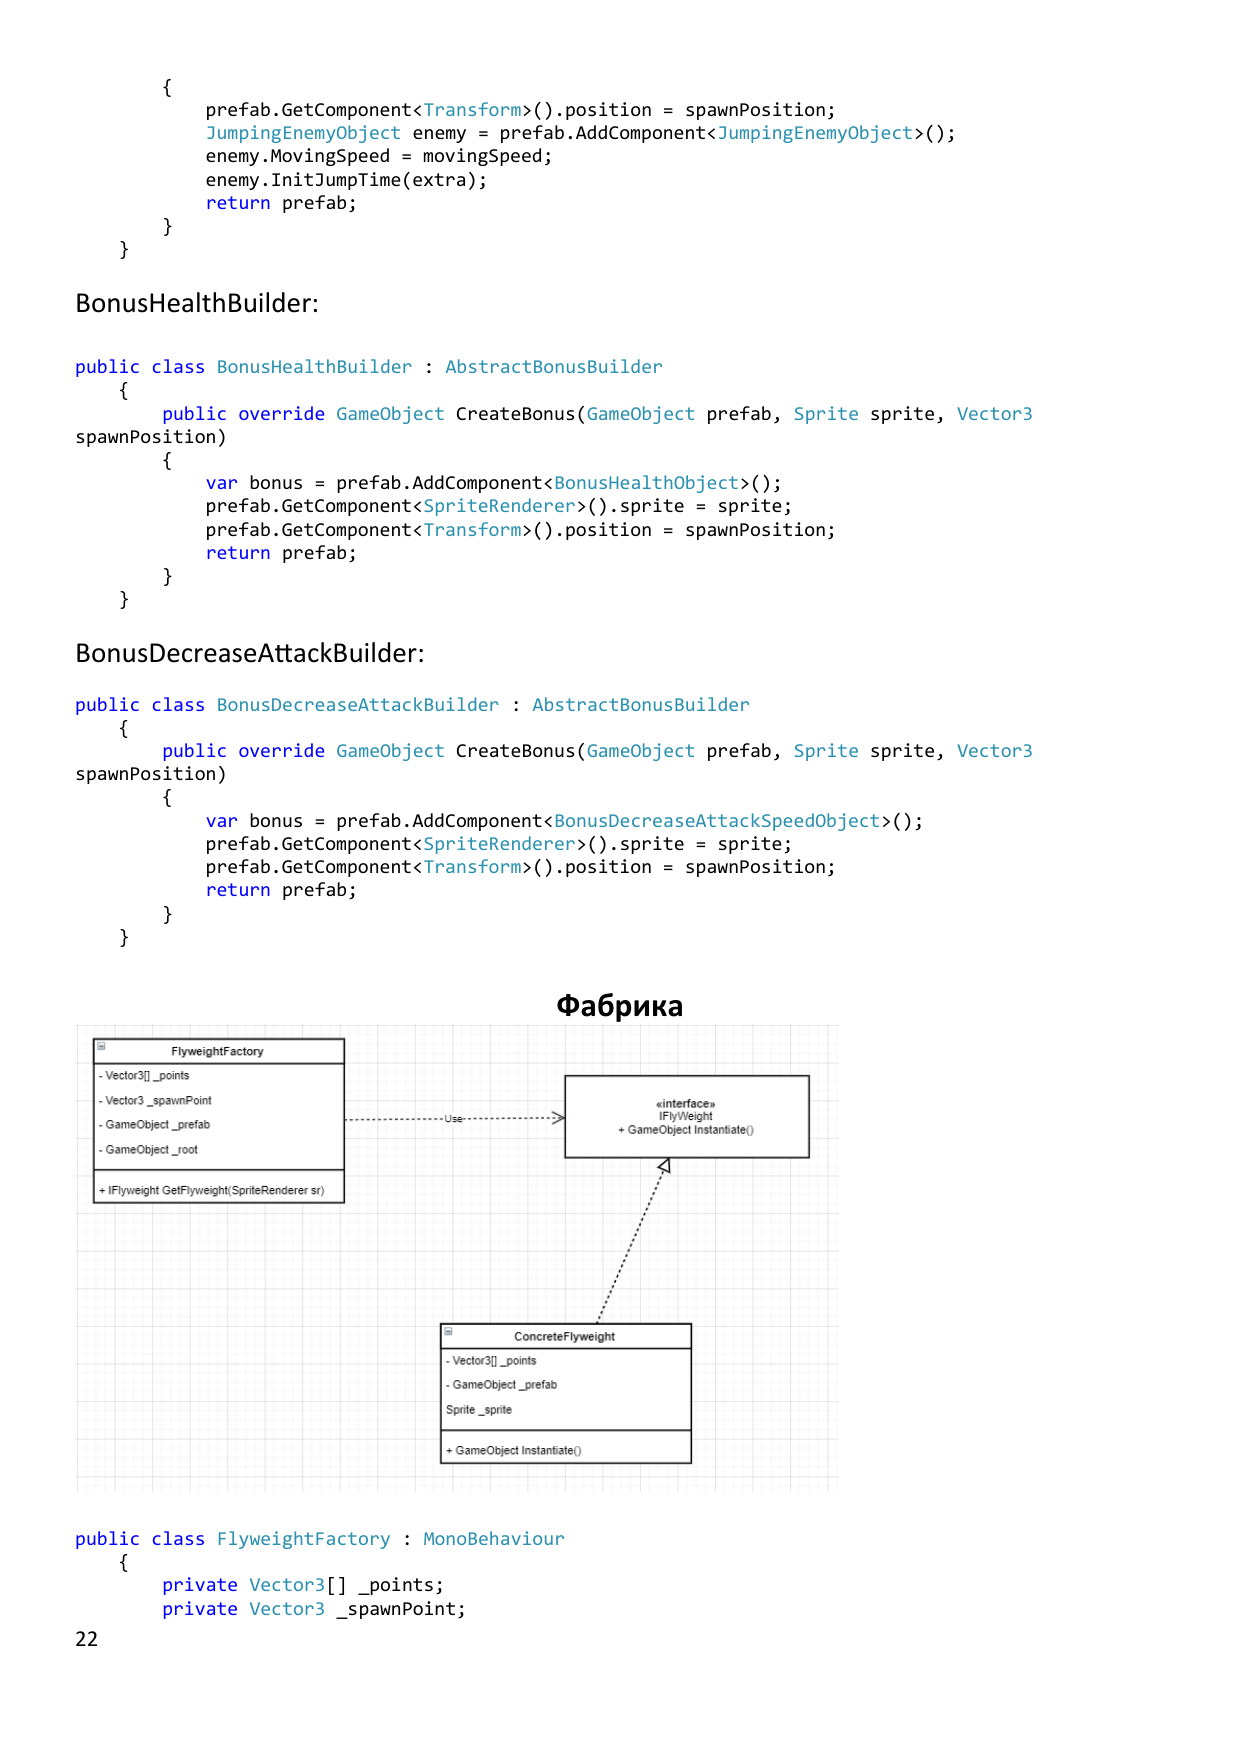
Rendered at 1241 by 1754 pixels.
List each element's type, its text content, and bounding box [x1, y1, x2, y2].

text enemy.MovingSpeed = movingSpeed; [75, 145, 1165, 168]
text private Vector3[] _points; [75, 1573, 1165, 1597]
text JumpingEnemyObject enemy = prefab.AddComponent<JumpingEnemyObject>(); [75, 121, 1165, 145]
text BonusHealthBuilder: [75, 284, 1165, 320]
text private Vector3 _spawnPoint; [75, 1597, 1165, 1620]
text prefab.GetComponent<SpriteRenderer>().sprite = sprite; [75, 832, 1165, 856]
text { [75, 716, 1165, 739]
text } [75, 214, 1165, 238]
text prefab.GetComponent<Transform>().position = spawnPosition; [75, 518, 1165, 541]
text } [75, 564, 1165, 588]
text public class BonusHealthBuilder : AbstractBonusBuilder [75, 355, 1165, 378]
text public class FlyweightFactory : MonoBehaviour [75, 1527, 1165, 1550]
text { [75, 378, 1165, 402]
text BonusDecreaseAttackBuilder: [75, 634, 1165, 670]
text return prefab; [75, 541, 1165, 564]
text prefab.GetComponent<SpriteRenderer>().sprite = sprite; [75, 495, 1165, 518]
text } [75, 925, 1165, 948]
text } [75, 238, 1165, 261]
text prefab.GetComponent<Transform>().position = spawnPosition; [75, 856, 1165, 879]
text { [75, 1550, 1165, 1573]
text Фабрика [75, 984, 1165, 1025]
text return prefab; [75, 879, 1165, 902]
text public override GameObject CreateBonus(GameObject prefab, Sprite sprite, Vector3 spawnPosition) [75, 402, 1165, 448]
text { [75, 75, 1165, 98]
text return prefab; [75, 191, 1165, 214]
text public override GameObject CreateBonus(GameObject prefab, Sprite sprite, Vector3 spawnPosition) [75, 739, 1165, 786]
text { [75, 448, 1165, 471]
text var bonus = prefab.AddComponent<BonusDecreaseAttackSpeedObject>(); [75, 809, 1165, 832]
text var bonus = prefab.AddComponent<BonusHealthObject>(); [75, 471, 1165, 495]
picture [75, 1024, 839, 1492]
text } [75, 588, 1165, 611]
text prefab.GetComponent<Transform>().position = spawnPosition; [75, 98, 1165, 121]
text public class BonusDecreaseAttackBuilder : AbstractBonusBuilder [75, 693, 1165, 716]
text enemy.InitJumpTime(extra); [75, 168, 1165, 191]
text { [75, 786, 1165, 809]
text } [75, 902, 1165, 925]
